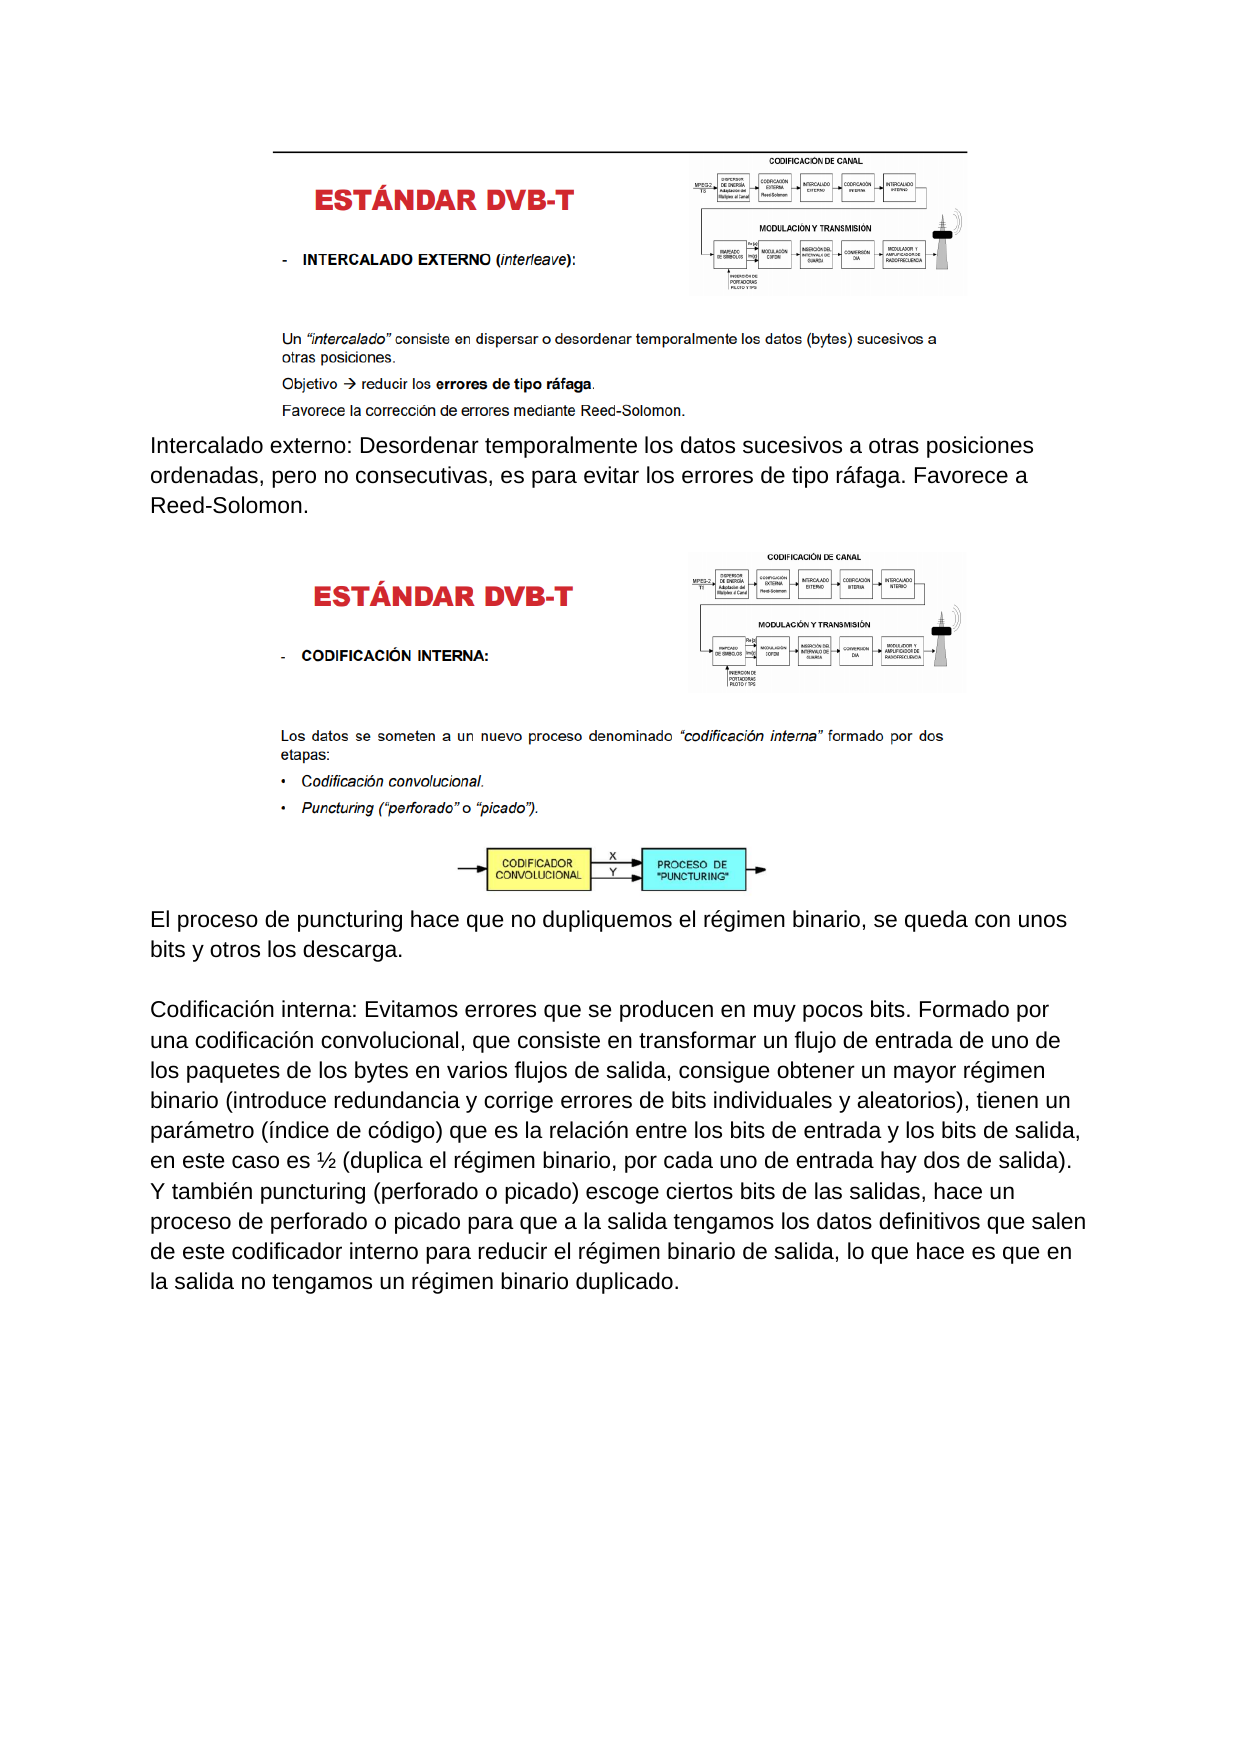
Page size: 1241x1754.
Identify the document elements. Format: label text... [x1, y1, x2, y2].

picture [272, 150, 968, 428]
text El proceso de puncturing hace que no dupliquemos el régimen binario, se queda con unos bits y otros los descarga. [150, 906, 1090, 962]
picture [273, 552, 967, 902]
text Codificación interna: Evitamos errores que se producen en muy pocos bits. Formado por una codificación convolucional, que consiste en transformar un flujo de entrada de uno de los paquetes de los bytes en varios flujos de salida, consigue obtener un mayor régimen binario (introduce redundancia y corrige errores de bits individuales y aleatorios), tienen un parámetro (índice de código) que es la relación entre los bits de entrada y los bits de salida, en este caso es ½ (duplica el régimen binario, por cada uno de entrada hay dos de salida). Y también puncturing (perforado o picado) escoge ciertos bits de las salidas, hace un proceso de perforado o picado para que a la salida tengamos los datos definitivos que salen de este codificador interno para reducir el régimen binario de salida, lo que hace es que en la salida no tengamos un régimen binario duplicado. [150, 996, 1090, 1295]
text Intercalado externo: Desordenar temporalmente los datos sucesivos a otras posiciones ordenadas, pero no consecutivas, es para evitar los errores de tipo ráfaga. Favorece a Reed-Solomon. [150, 432, 1090, 518]
